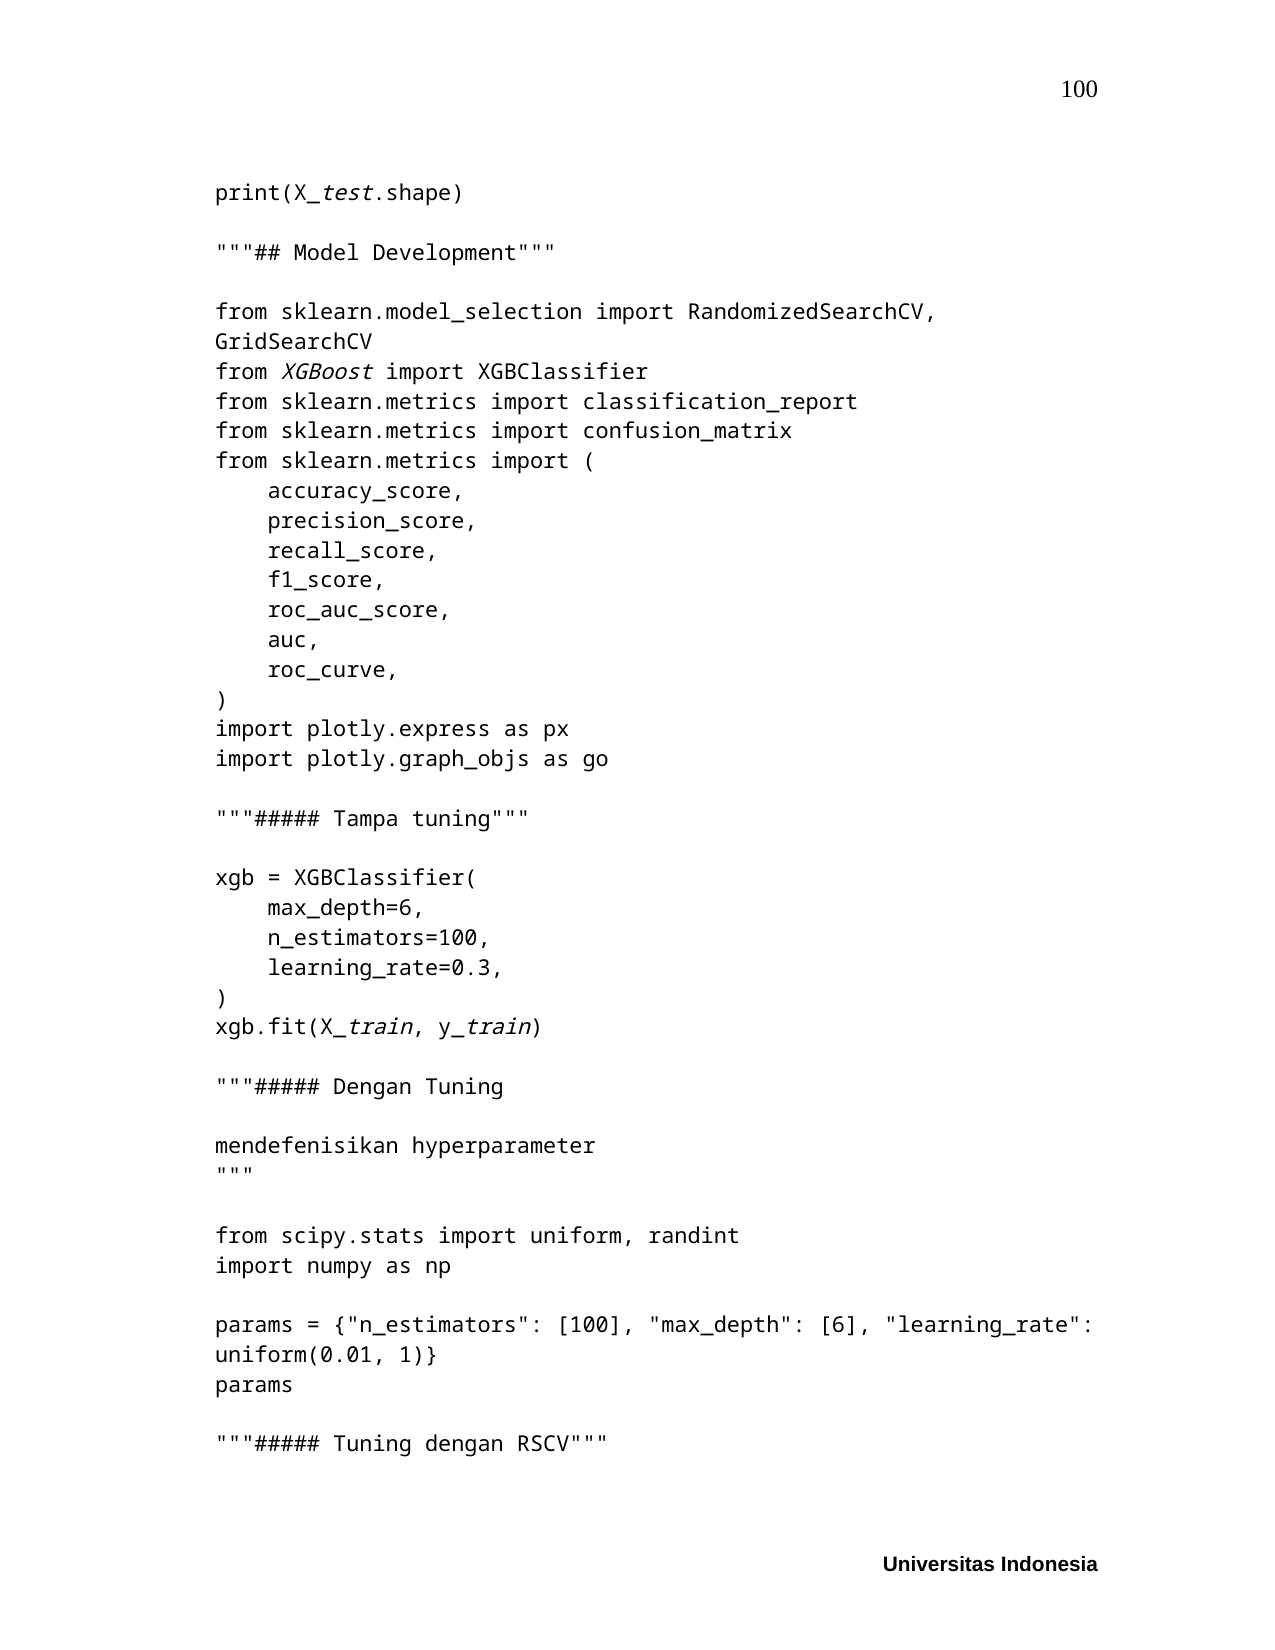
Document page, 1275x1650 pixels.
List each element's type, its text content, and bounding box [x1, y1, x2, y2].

text auc, [215, 624, 1098, 654]
text """##### Tuning dengan RSCV""" [215, 1428, 1098, 1458]
text max_depth=6, [215, 892, 1098, 922]
text recall_score, [215, 535, 1098, 564]
text from scipy.stats import uniform, randint [215, 1220, 1098, 1250]
text """## Model Development""" [215, 237, 1098, 267]
text from sklearn.metrics import confusion_matrix [215, 416, 1098, 445]
text roc_auc_score, [215, 594, 1098, 624]
text from sklearn.metrics import classification_report [215, 386, 1098, 416]
text from XGBoost import XGBClassifier [215, 356, 1098, 386]
text roc_curve, [215, 654, 1098, 684]
text f1_score, [215, 564, 1098, 594]
text from sklearn.metrics import ( [215, 445, 1098, 475]
text ) [215, 982, 1098, 1011]
text import plotly.express as px [215, 713, 1098, 743]
text accuracy_score, [215, 475, 1098, 505]
text """ [215, 1160, 1098, 1190]
text n_estimators=100, [215, 922, 1098, 952]
text """##### Dengan Tuning [215, 1071, 1098, 1101]
text import plotly.graph_objs as go [215, 743, 1098, 773]
text print(X_test.shape) [215, 177, 1098, 207]
text xgb.fit(X_train, y_train) [215, 1011, 1098, 1041]
text """##### Tampa tuning""" [215, 803, 1098, 833]
text precision_score, [215, 505, 1098, 535]
text xgb = XGBClassifier( [215, 862, 1098, 892]
text import numpy as np [215, 1250, 1098, 1279]
text params = {"n_estimators": [100], "max_depth": [6], "learning_rate": uniform(0.01, 1)} [215, 1309, 1098, 1369]
text mendefenisikan hyperparameter [215, 1131, 1098, 1160]
text ) [215, 684, 1098, 713]
text from sklearn.model_selection import RandomizedSearchCV, GridSearchCV [215, 296, 1098, 356]
text params [215, 1369, 1098, 1399]
text learning_rate=0.3, [215, 952, 1098, 982]
